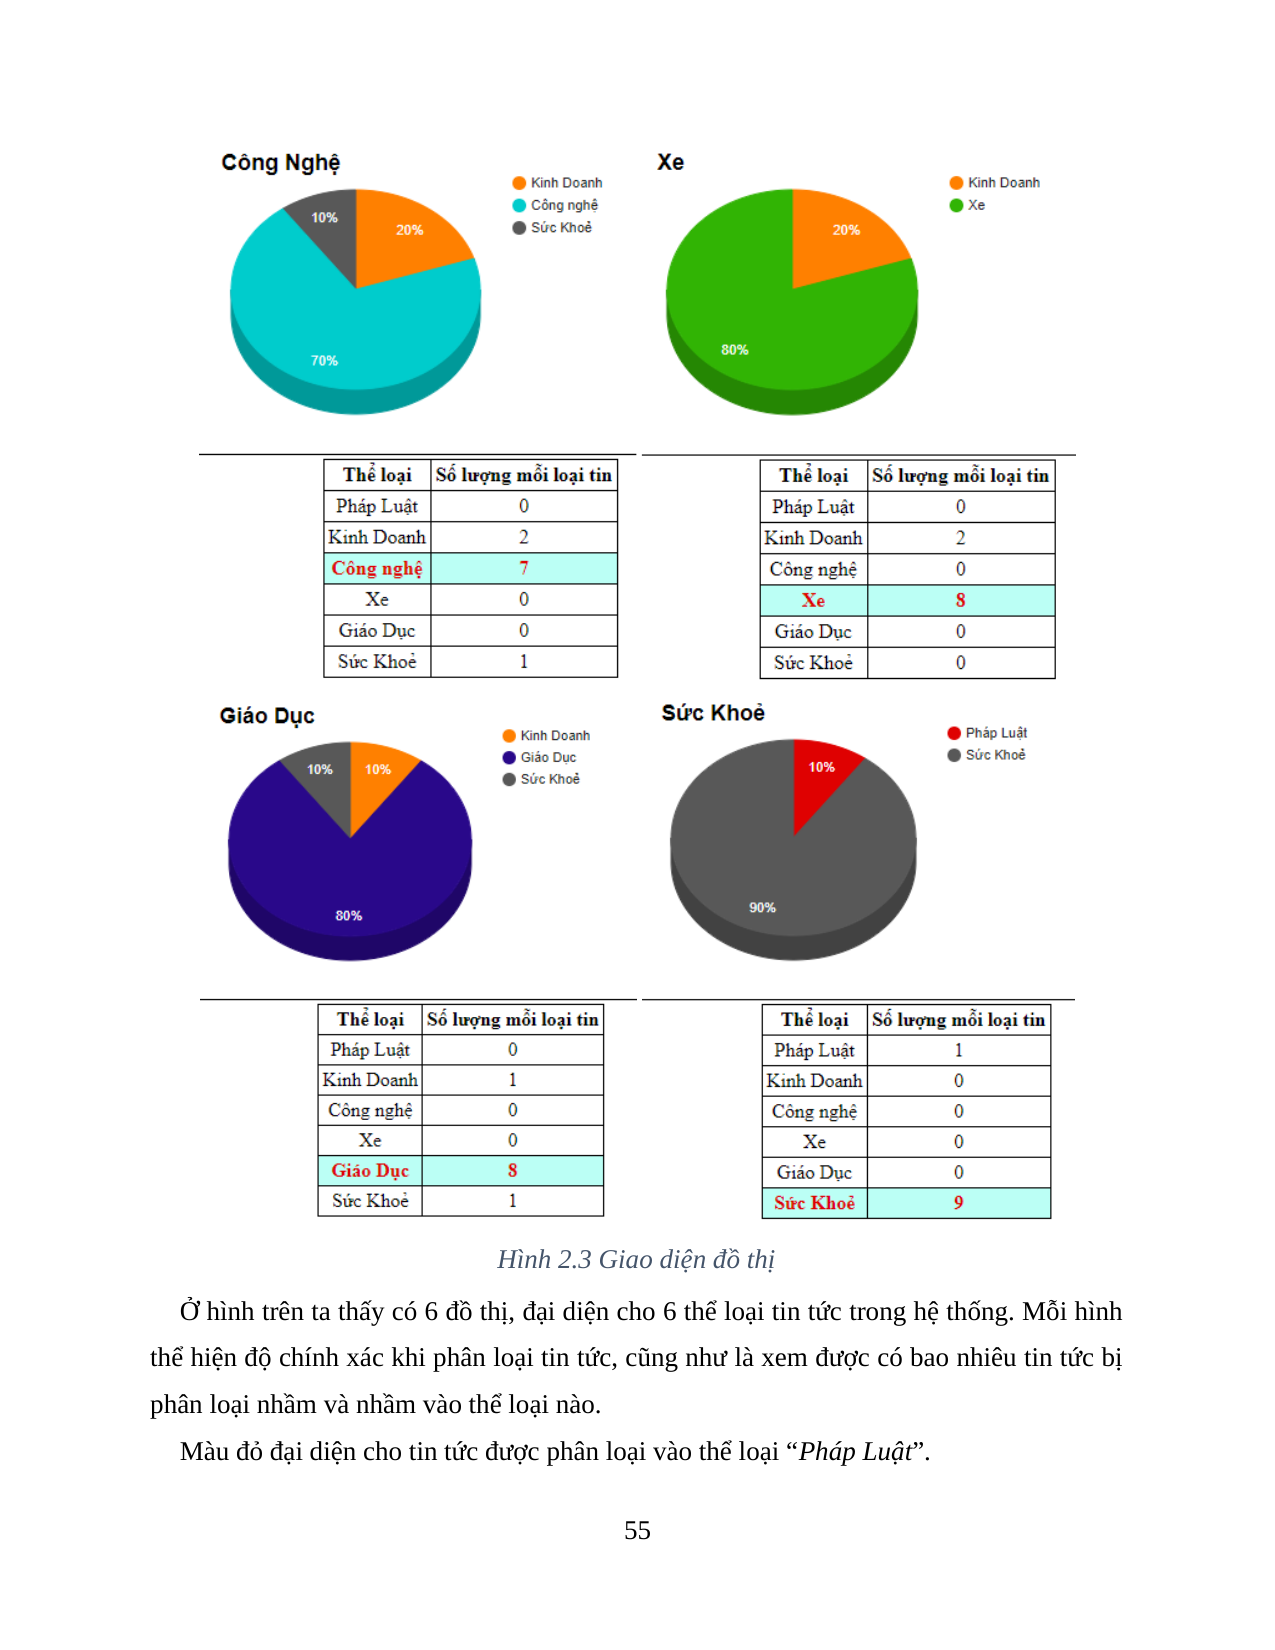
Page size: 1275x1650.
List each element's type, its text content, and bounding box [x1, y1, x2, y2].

list Ở hình trên ta thấy có 6 đồ thị, đại diện cho 6 thể loại tin tức trong hệ thống. Mỗi hình thể hiện độ chính xác khi phân loại tin tức, cũng như là xem được có bao nhiêu tin tức bị phân loại nhầm và nhầm vào thể loại nào. [150, 1295, 1125, 1419]
picture [641, 150, 1076, 683]
picture [200, 705, 637, 1224]
picture [642, 701, 1075, 1224]
list Màu đỏ đại diện cho tin tức được phân loại vào thể loại “Pháp Luật”. [150, 1435, 1125, 1466]
picture [199, 150, 637, 683]
text Hình 2.3 Giao diện đồ thị [150, 1243, 1125, 1274]
